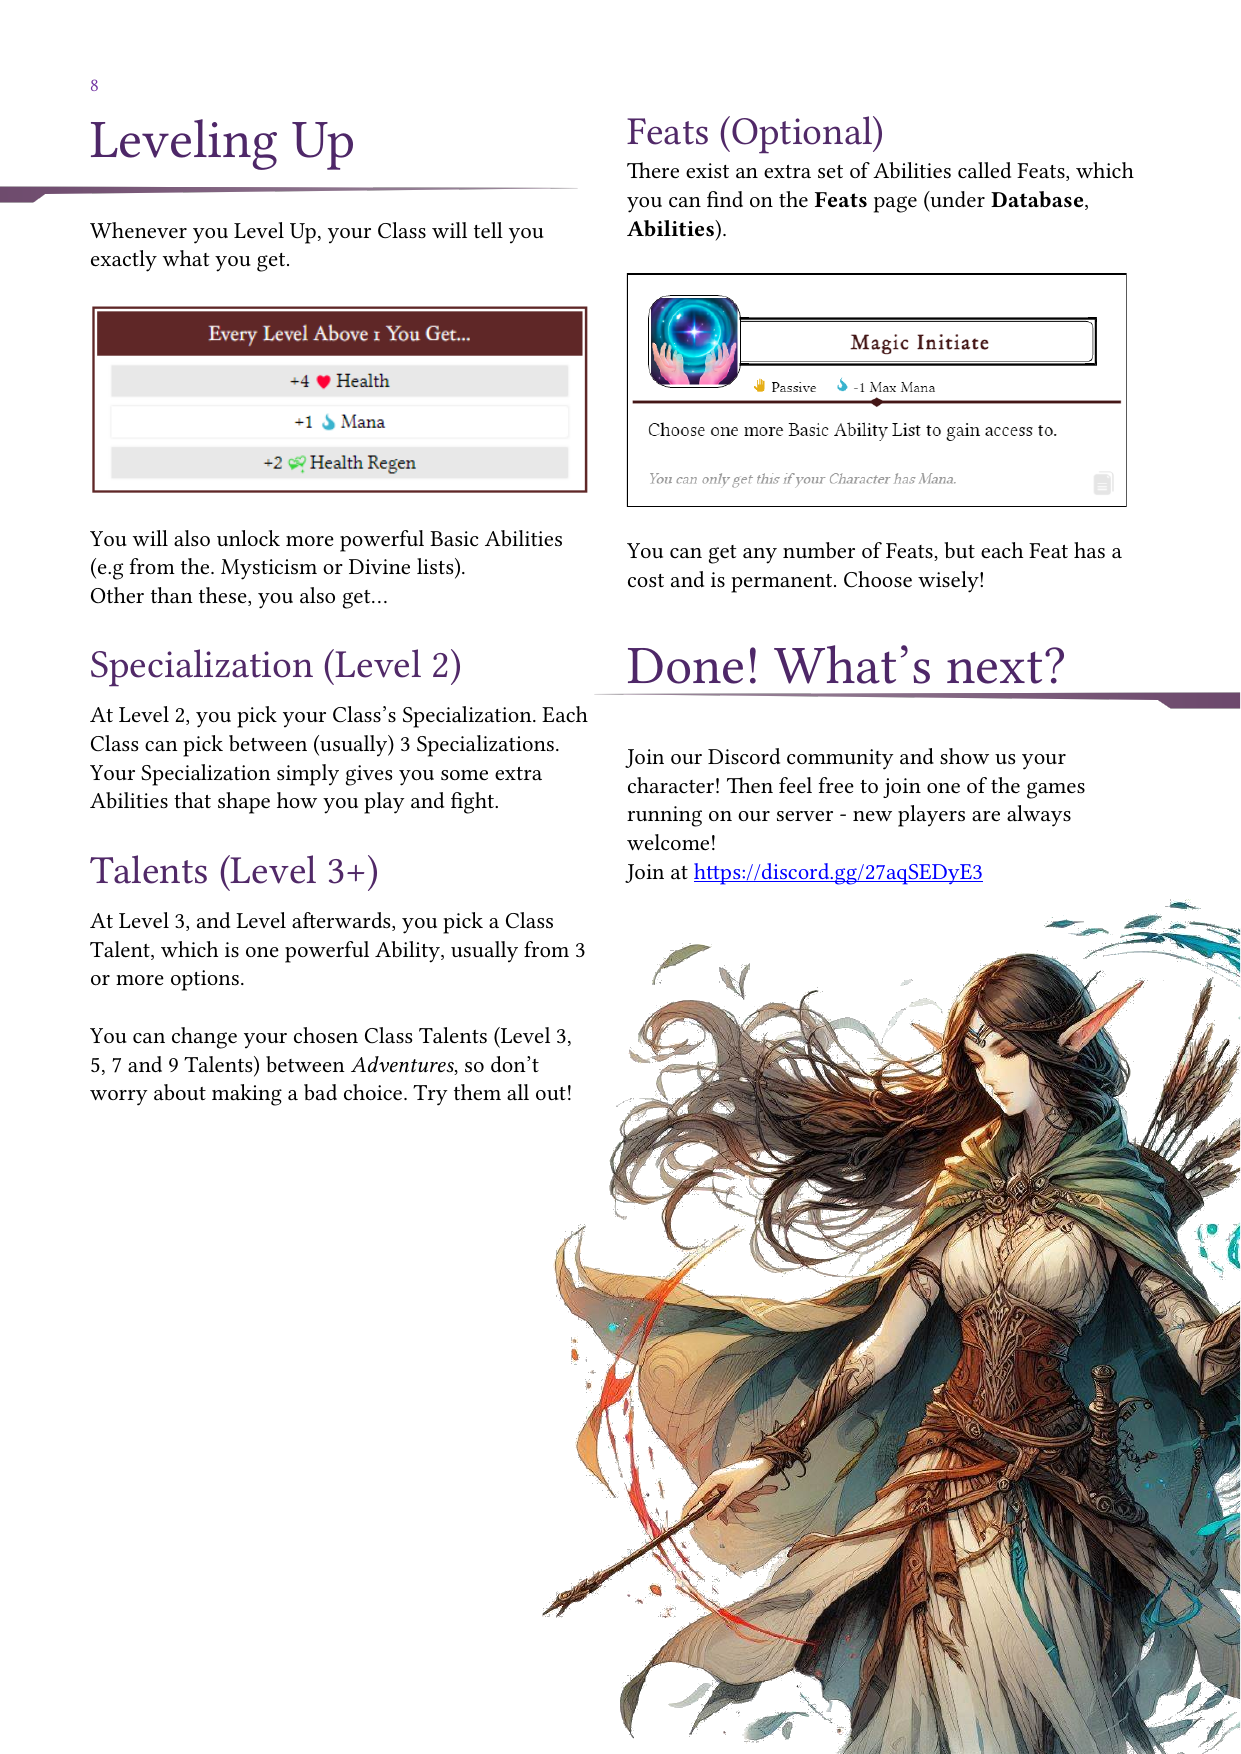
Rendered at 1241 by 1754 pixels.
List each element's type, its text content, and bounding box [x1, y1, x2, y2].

text At Level 2, you pick your Class’s Specialization. Each Class can pick between (usually) 3 Specializations. Your Specialization simply gives you some extra Abilities that shape how you play and fight. [90, 702, 590, 814]
text You can change your chosen Class Talents (Level 3, 5, 7 and 9 Talents) between Adventures, so don’t worry about making a bad choice. Try them all out! [90, 1023, 590, 1106]
text You will also unlock more powerful Basic Abilities (e.g from the. Mysticism or Divine lists). [90, 525, 590, 580]
text Whenever you Level Up, your Class will tell you exactly what you get. [90, 217, 590, 272]
subtitle Talents (Level 3+) [90, 848, 590, 893]
text Join at https://discord.gg/27aqSEDyE3 [627, 859, 1150, 885]
picture [626, 273, 1127, 507]
text Feats (Optional) [627, 109, 1150, 154]
subtitle Done! What’s next? [627, 635, 1150, 697]
picture [0, 121, 671, 214]
text There exist an extra set of Abilities called Feats, which you can find on the Feats page (under Database, Abilities). [627, 158, 1150, 242]
picture [495, 627, 1241, 720]
subtitle Specialization (Level 2) [90, 642, 590, 688]
text At Level 3, and Level afterwards, you pick a Class Talent, which is one powerful Ability, usually from 3 or more options. [90, 908, 590, 991]
text Join our Discord community and show us your character! Then feel free to join one of the games running on our server - new players are always welcome! [627, 744, 1150, 856]
picture [90, 303, 591, 494]
text Other than these, you also get… [90, 583, 590, 609]
text You can get any number of Feats, but each Feat has a cost and is permanent. Choose wisely! [627, 538, 1150, 593]
subtitle Leveling Up [90, 109, 590, 171]
picture [542, 899, 1241, 1754]
